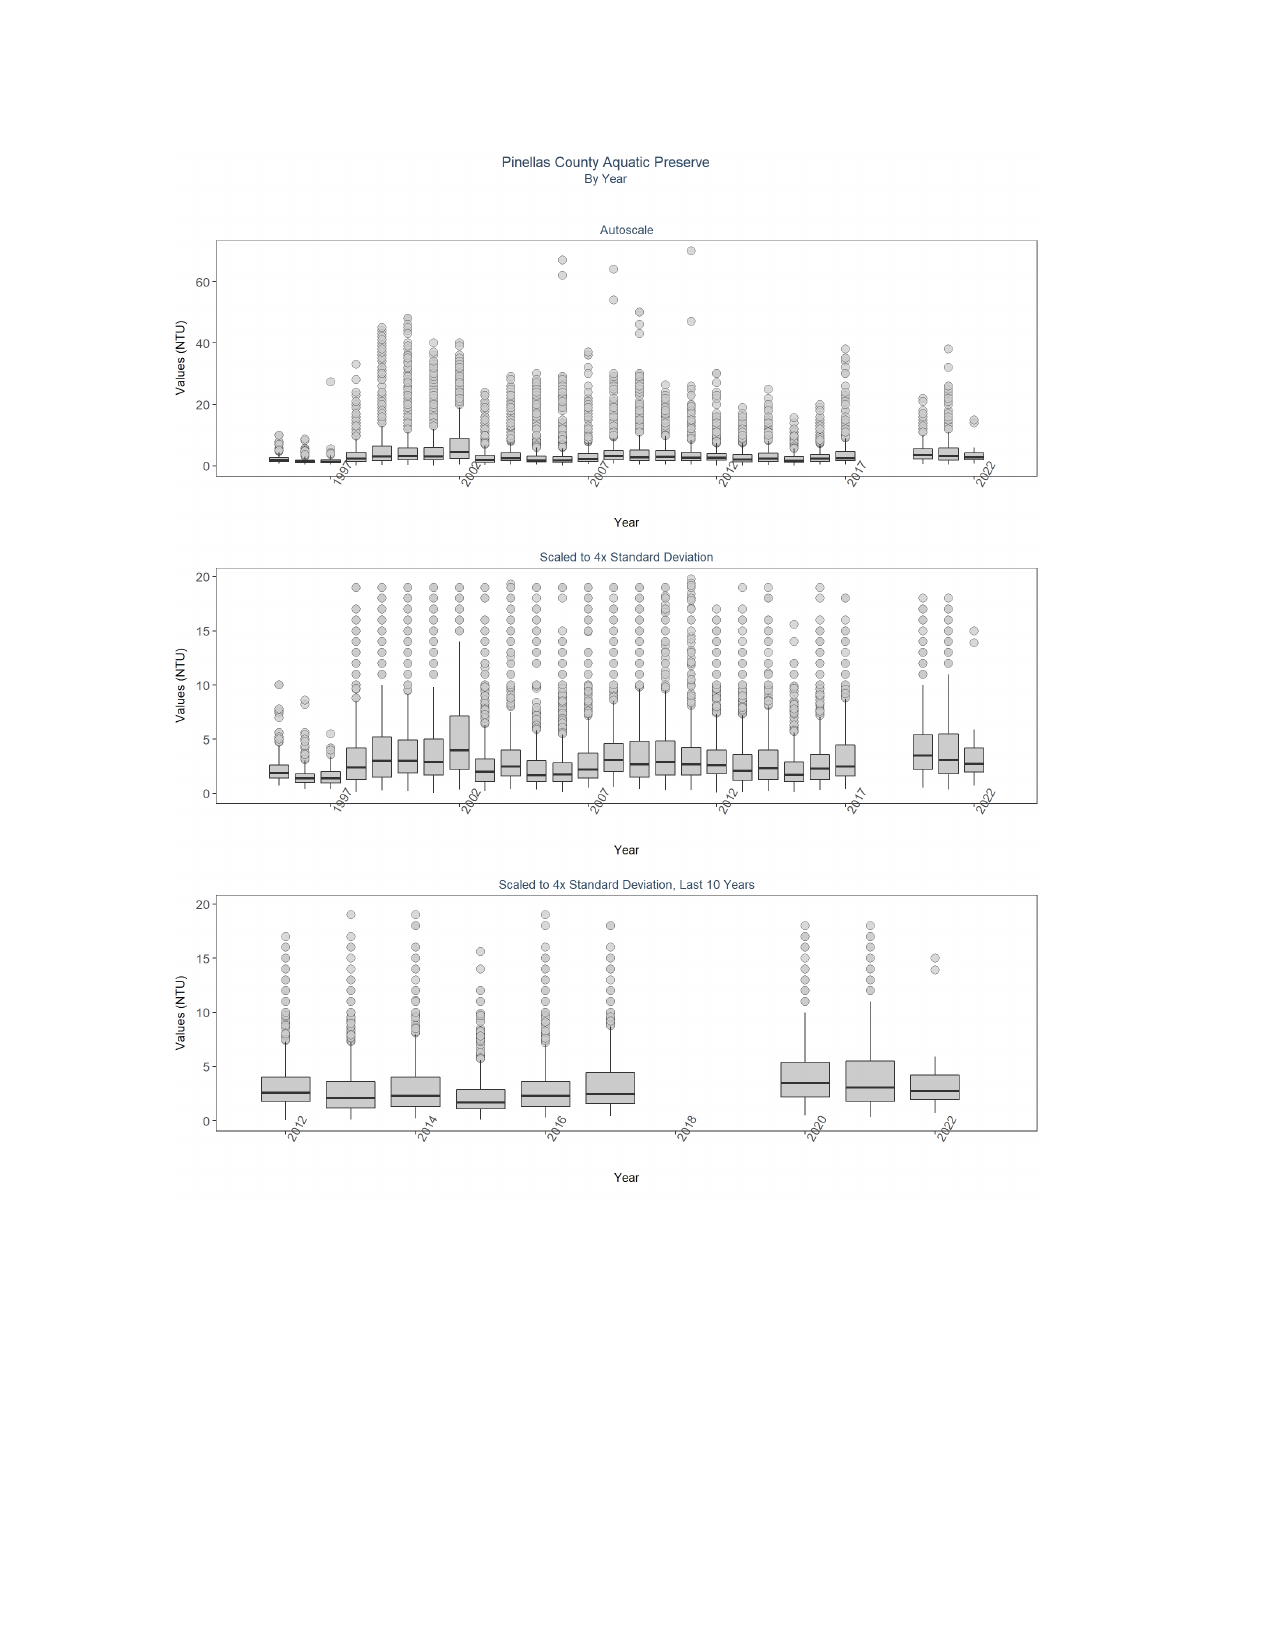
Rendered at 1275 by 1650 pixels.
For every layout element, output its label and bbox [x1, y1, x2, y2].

picture [168, 150, 1044, 1200]
